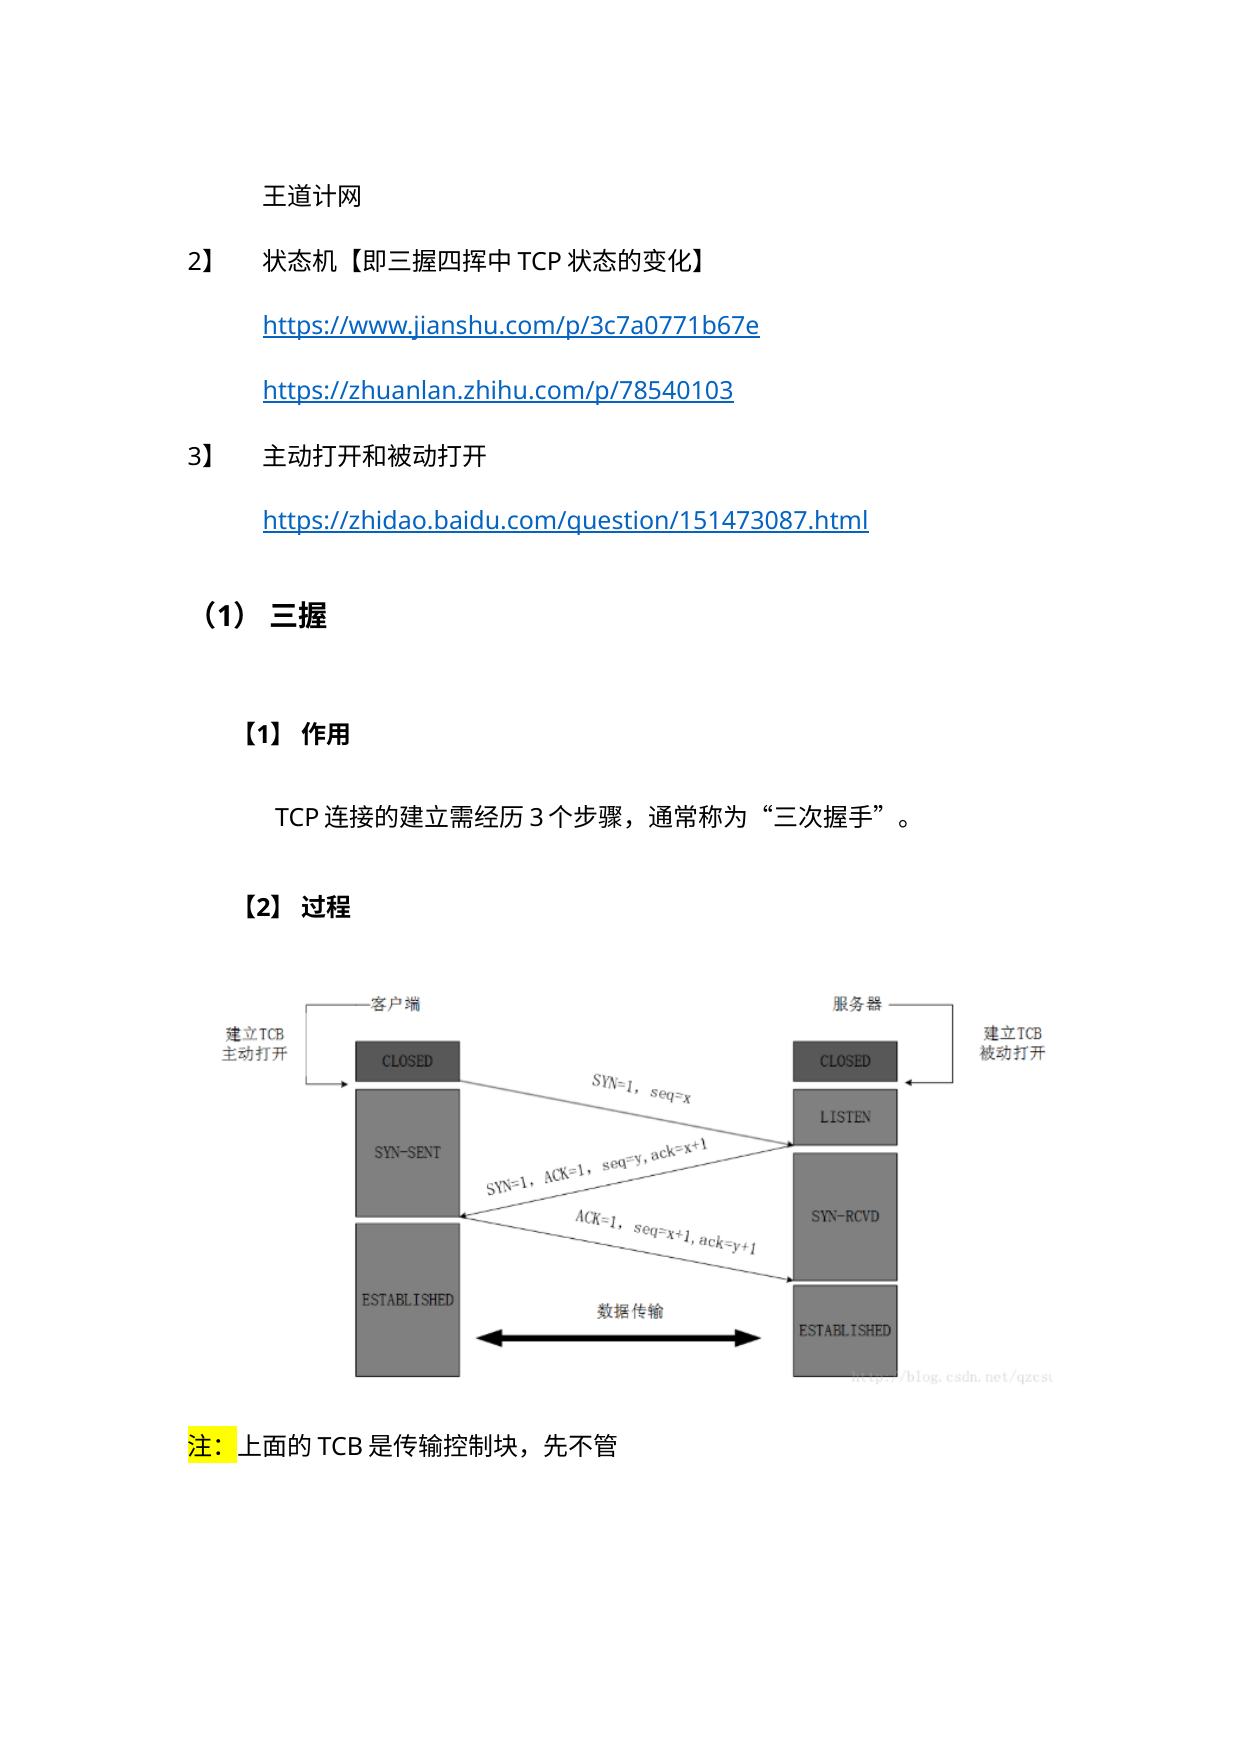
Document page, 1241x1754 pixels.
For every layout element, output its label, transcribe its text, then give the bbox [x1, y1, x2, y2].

list https://zhidao.baidu.com/question/151473087.html [262, 487, 1053, 552]
subtitle （1） 三握 [187, 581, 1053, 646]
list 主动打开和被动打开 [187, 422, 1053, 487]
picture [187, 957, 1053, 1395]
list 王道计网 [262, 162, 1053, 227]
subtitle 【1】 作用 [187, 700, 1053, 765]
text 注：上面的TCB是传输控制块，先不管 [187, 1412, 1053, 1477]
subtitle 【2】 过程 [187, 873, 1053, 938]
list https://zhuanlan.zhihu.com/p/78540103 [262, 357, 1053, 422]
list https://www.jianshu.com/p/3c7a0771b67e [262, 292, 1053, 357]
text TCP连接的建立需经历3个步骤，通常称为“三次握手”。 [231, 783, 1053, 848]
list 状态机【即三握四挥中TCP状态的变化】 [187, 227, 1053, 292]
